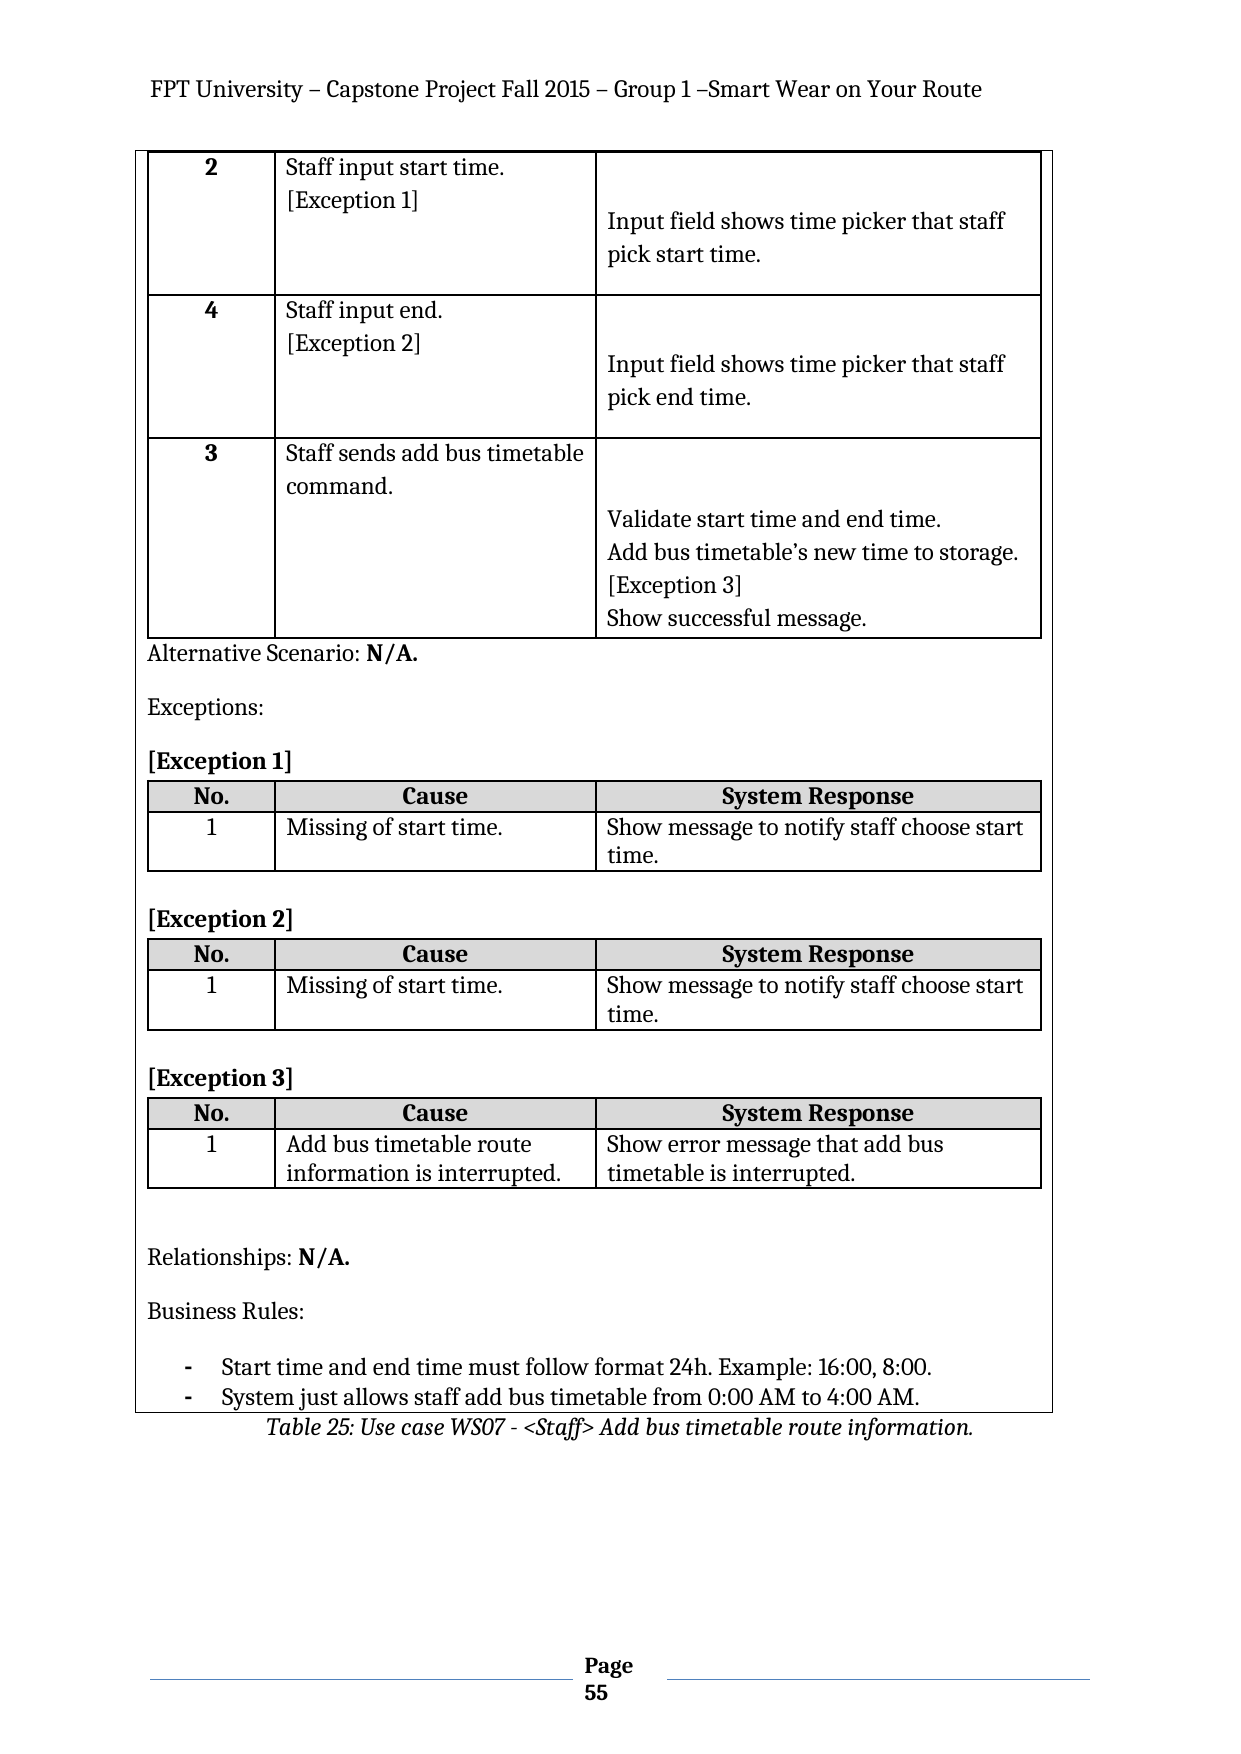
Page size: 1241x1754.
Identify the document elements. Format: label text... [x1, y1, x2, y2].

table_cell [136, 151, 1052, 1412]
text Table 25: Use case WS07 - <Staff> Add bus timetable route information. [150, 1413, 1090, 1442]
